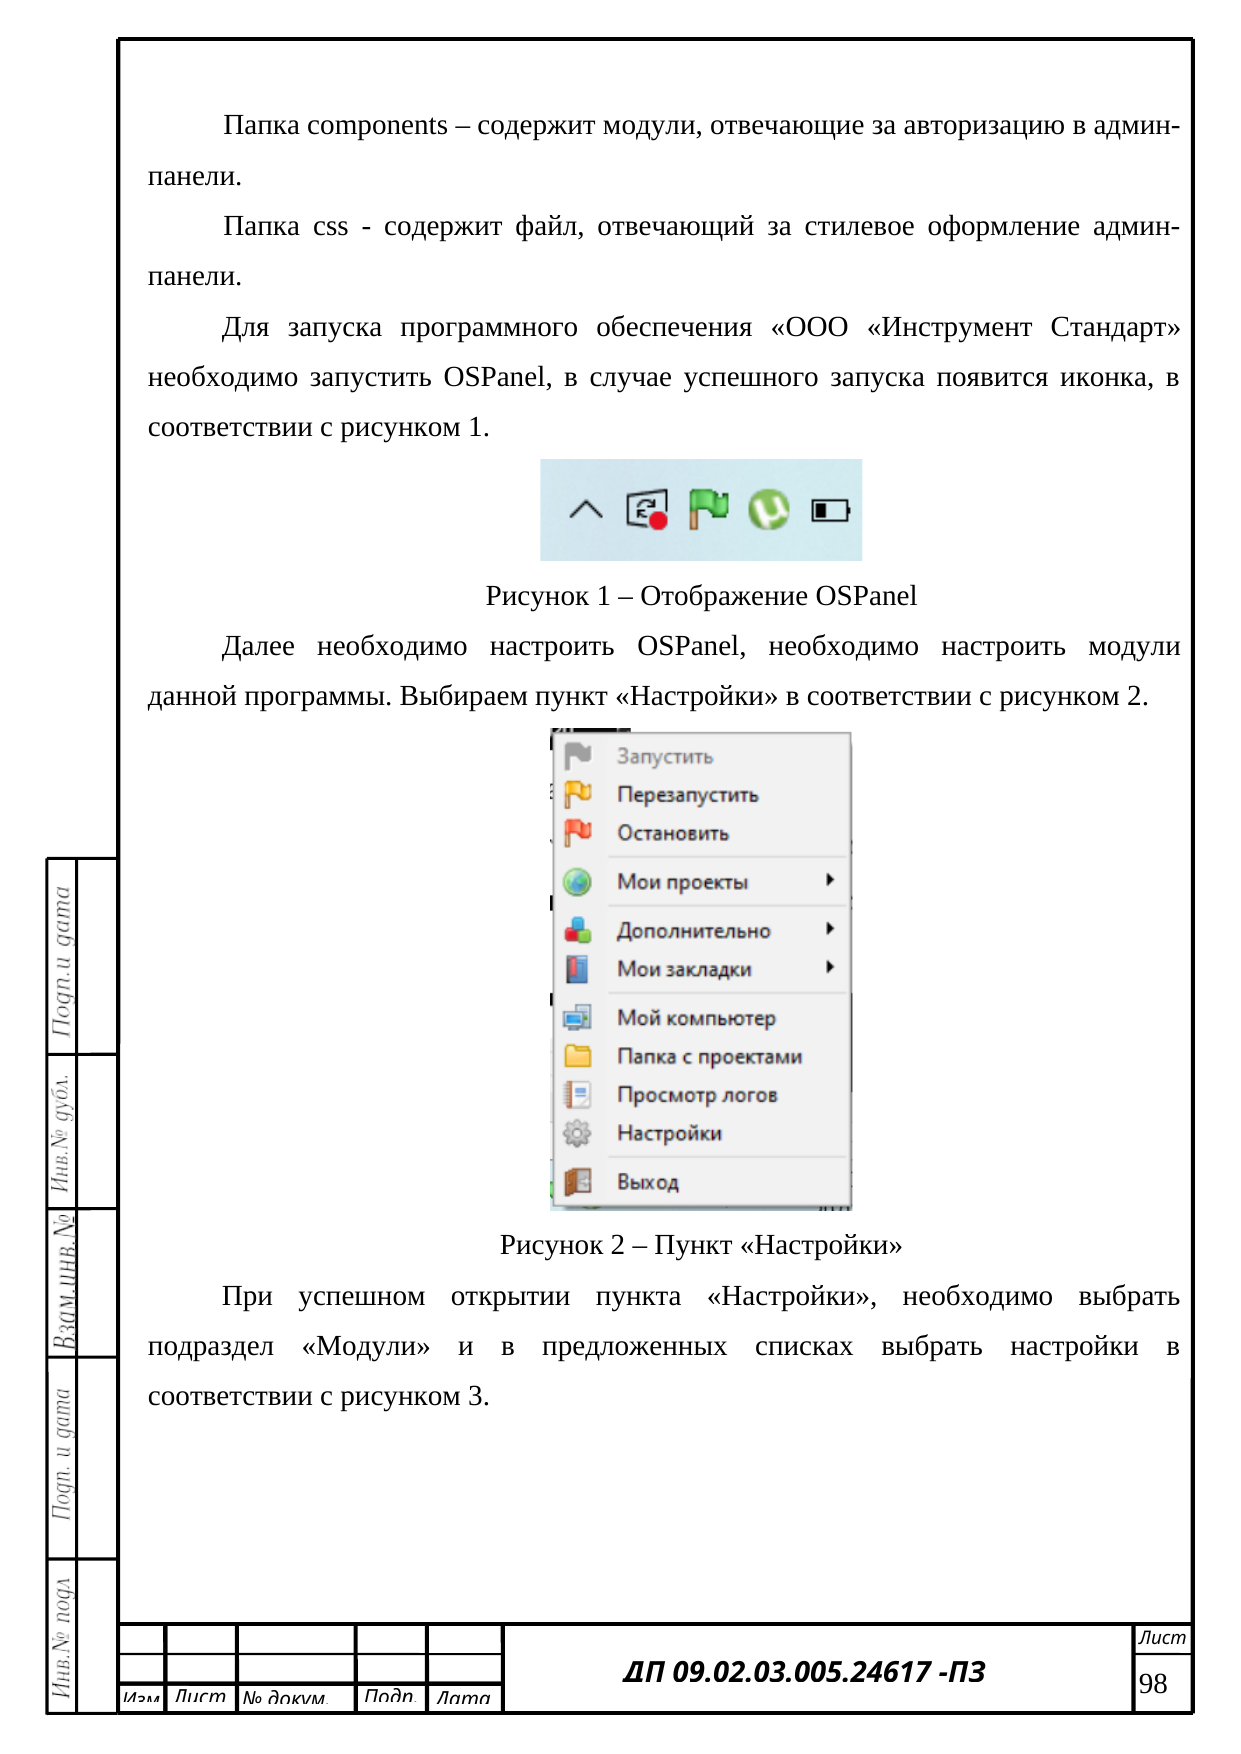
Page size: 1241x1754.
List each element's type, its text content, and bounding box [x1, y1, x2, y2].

text Далее необходимо настроить OSPanel, необходимо настроить модули данной программы. Выбираем пункт «Настройки» в соответствии с рисунком 2. [148, 628, 1181, 712]
text Папка css - содержит файл, отвечающий за стилевое оформление админ-панели. [148, 208, 1181, 292]
picture [550, 728, 853, 1211]
picture [540, 459, 863, 561]
text Для запуска программного обеспечения «ООО «Инструмент Стандарт» необходимо запустить OSPanel, в случае успешного запуска появится иконка, в соответствии с рисунком 1. [148, 309, 1181, 443]
text Рисунок 1 – Отображение OSPanel [148, 578, 1181, 611]
text При успешном открытии пункта «Настройки», необходимо выбрать подраздел «Модули» и в предложенных списках выбрать настройки в соответствии с рисунком 3. [148, 1278, 1181, 1412]
text Рисунок 2 – Пункт «Настройки» [148, 1227, 1181, 1261]
text Папка components – содержит модули, отвечающие за авторизацию в админ-панели. [148, 107, 1181, 191]
